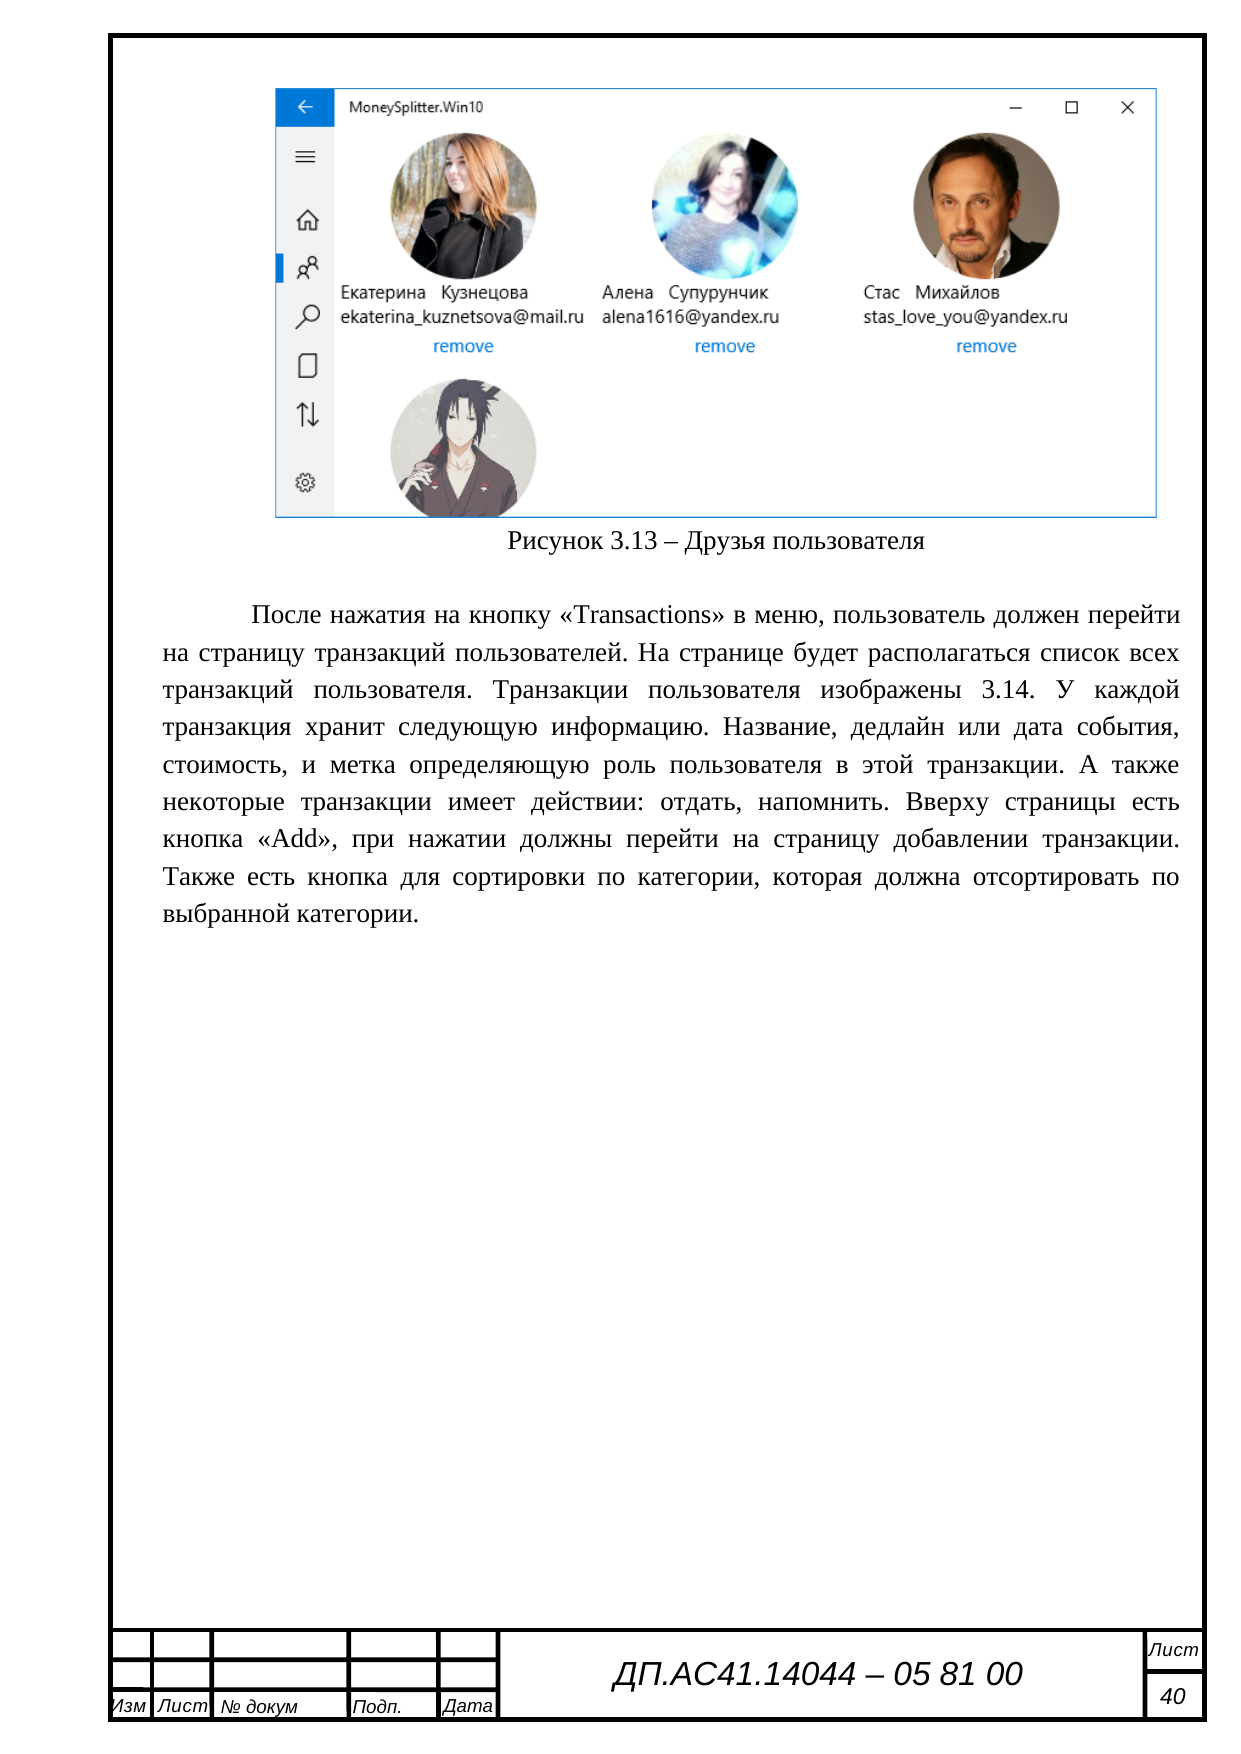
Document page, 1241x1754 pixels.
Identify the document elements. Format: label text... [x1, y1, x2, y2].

text Рисунок 3.13 – Друзья пользователя [162, 524, 1181, 555]
picture [275, 88, 1157, 518]
text После нажатия на кнопку «Transactions» в меню, пользователь должен перейти на страницу транзакций пользователей. На странице будет располагаться список всех транзакций пользователя. Транзакции пользователя изображены 3.14. У каждой транзакция хранит следующую информацию. Название, дедлайн или дата события, стоимость, и метка определяющую роль пользователя в этой транзакции. А также некоторые транзакции имеет действии: отдать, напомнить. Вверху страницы есть кнопка «Add», при нажатии должны перейти на страницу добавлении транзакции. Также есть кнопка для сортировки по категории, которая должна отсортировать по выбранной категории. [162, 598, 1181, 928]
